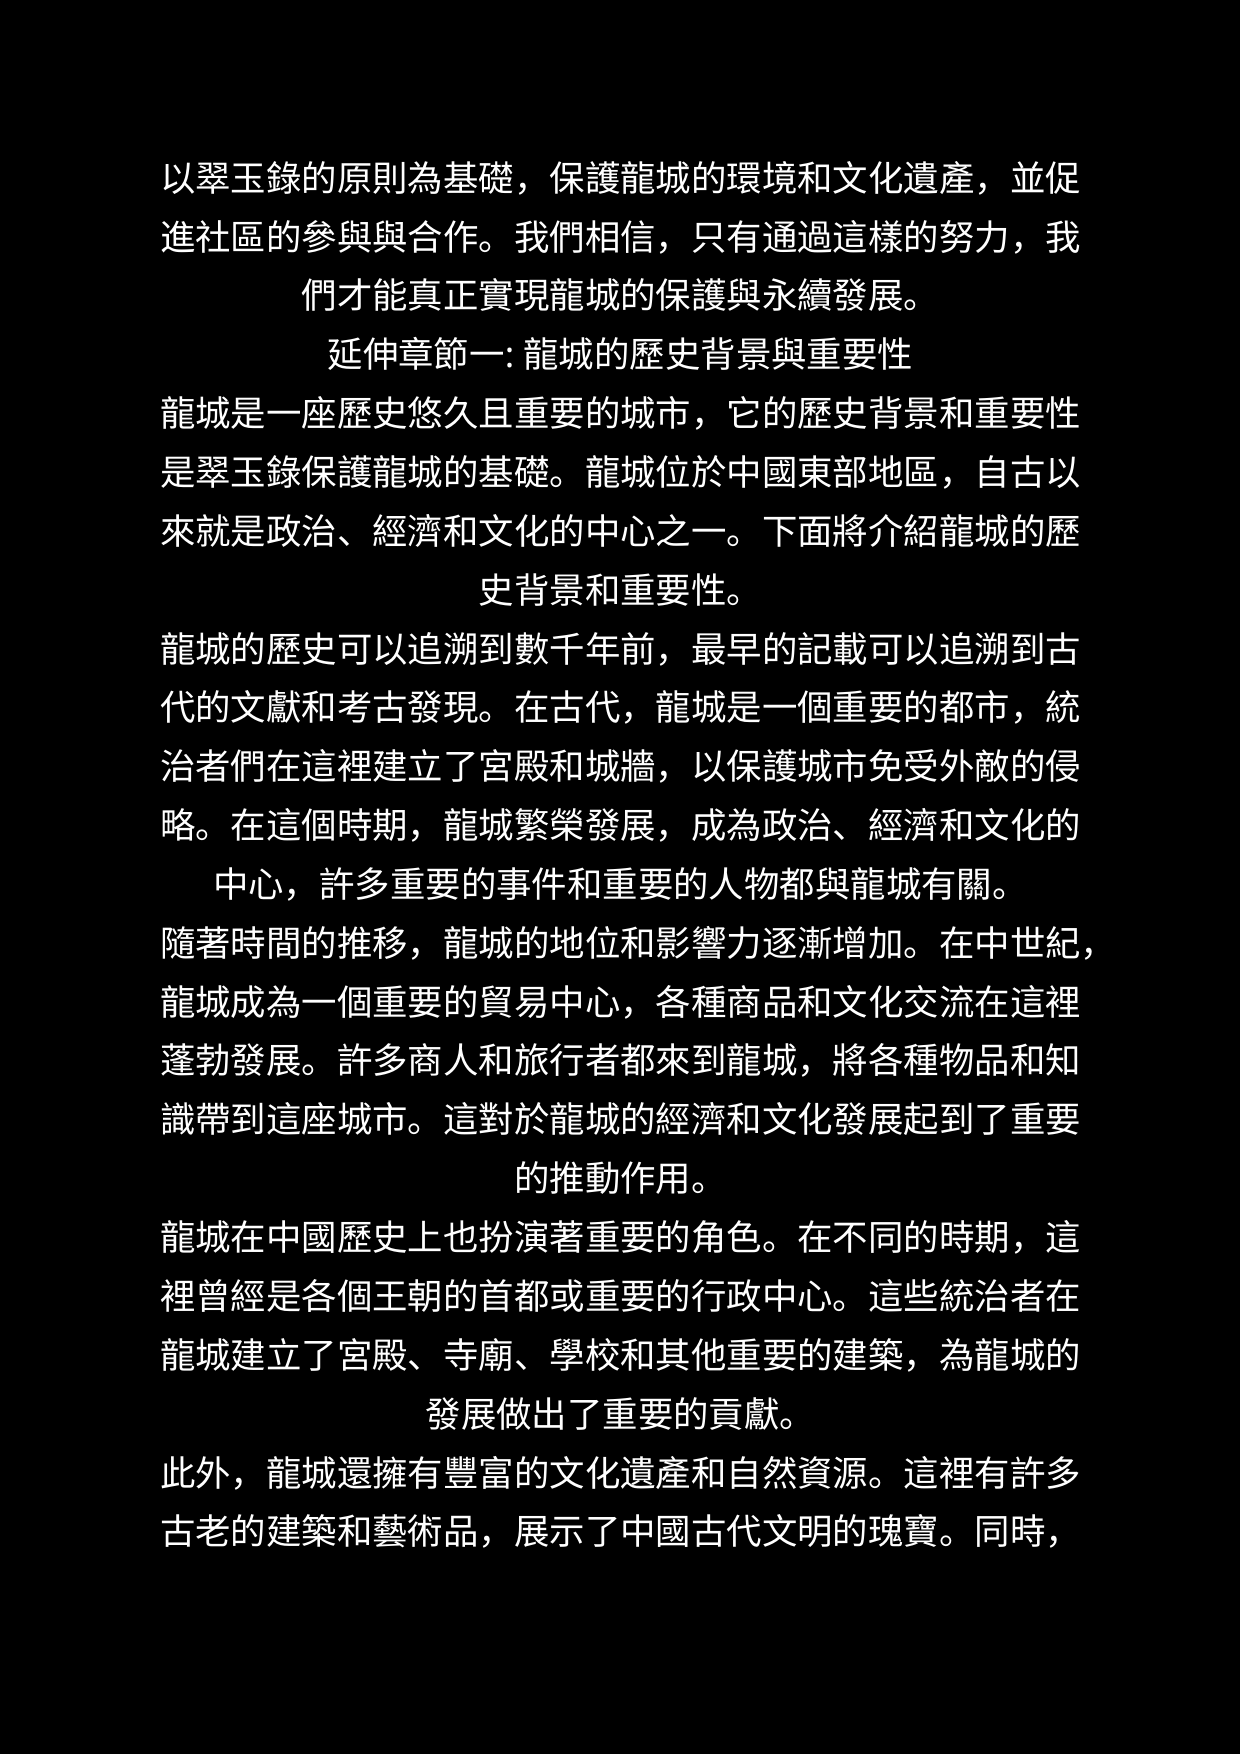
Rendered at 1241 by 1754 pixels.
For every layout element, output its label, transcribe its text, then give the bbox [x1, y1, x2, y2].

text 龍城是一座歷史悠久且重要的城市，它的歷史背景和重要性是翠玉錄保護龍城的基礎。龍城位於中國東部地區，自古以來就是政治、經濟和文化的中心之一。下面將介紹龍城的歷史背景和重要性。 [150, 386, 1090, 613]
text 龍城的歷史可以追溯到數千年前，最早的記載可以追溯到古代的文獻和考古發現。在古代，龍城是一個重要的都市，統治者們在這裡建立了宮殿和城牆，以保護城市免受外敵的侵略。在這個時期，龍城繁榮發展，成為政治、經濟和文化的中心，許多重要的事件和重要的人物都與龍城有關。 [150, 621, 1090, 908]
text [150, 1445, 1090, 1555]
text 隨著時間的推移，龍城的地位和影響力逐漸增加。在中世紀，龍城成為一個重要的貿易中心，各種商品和文化交流在這裡蓬勃發展。許多商人和旅行者都來到龍城，將各種物品和知識帶到這座城市。這對於龍城的經濟和文化發展起到了重要的推動作用。 [150, 915, 1090, 1202]
text 延伸章節一: 龍城的歷史背景與重要性 [150, 327, 1090, 378]
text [150, 150, 1090, 319]
text 龍城在中國歷史上也扮演著重要的角色。在不同的時期，這裡曾經是各個王朝的首都或重要的行政中心。這些統治者在龍城建立了宮殿、寺廟、學校和其他重要的建築，為龍城的發展做出了重要的貢獻。 [150, 1209, 1090, 1437]
